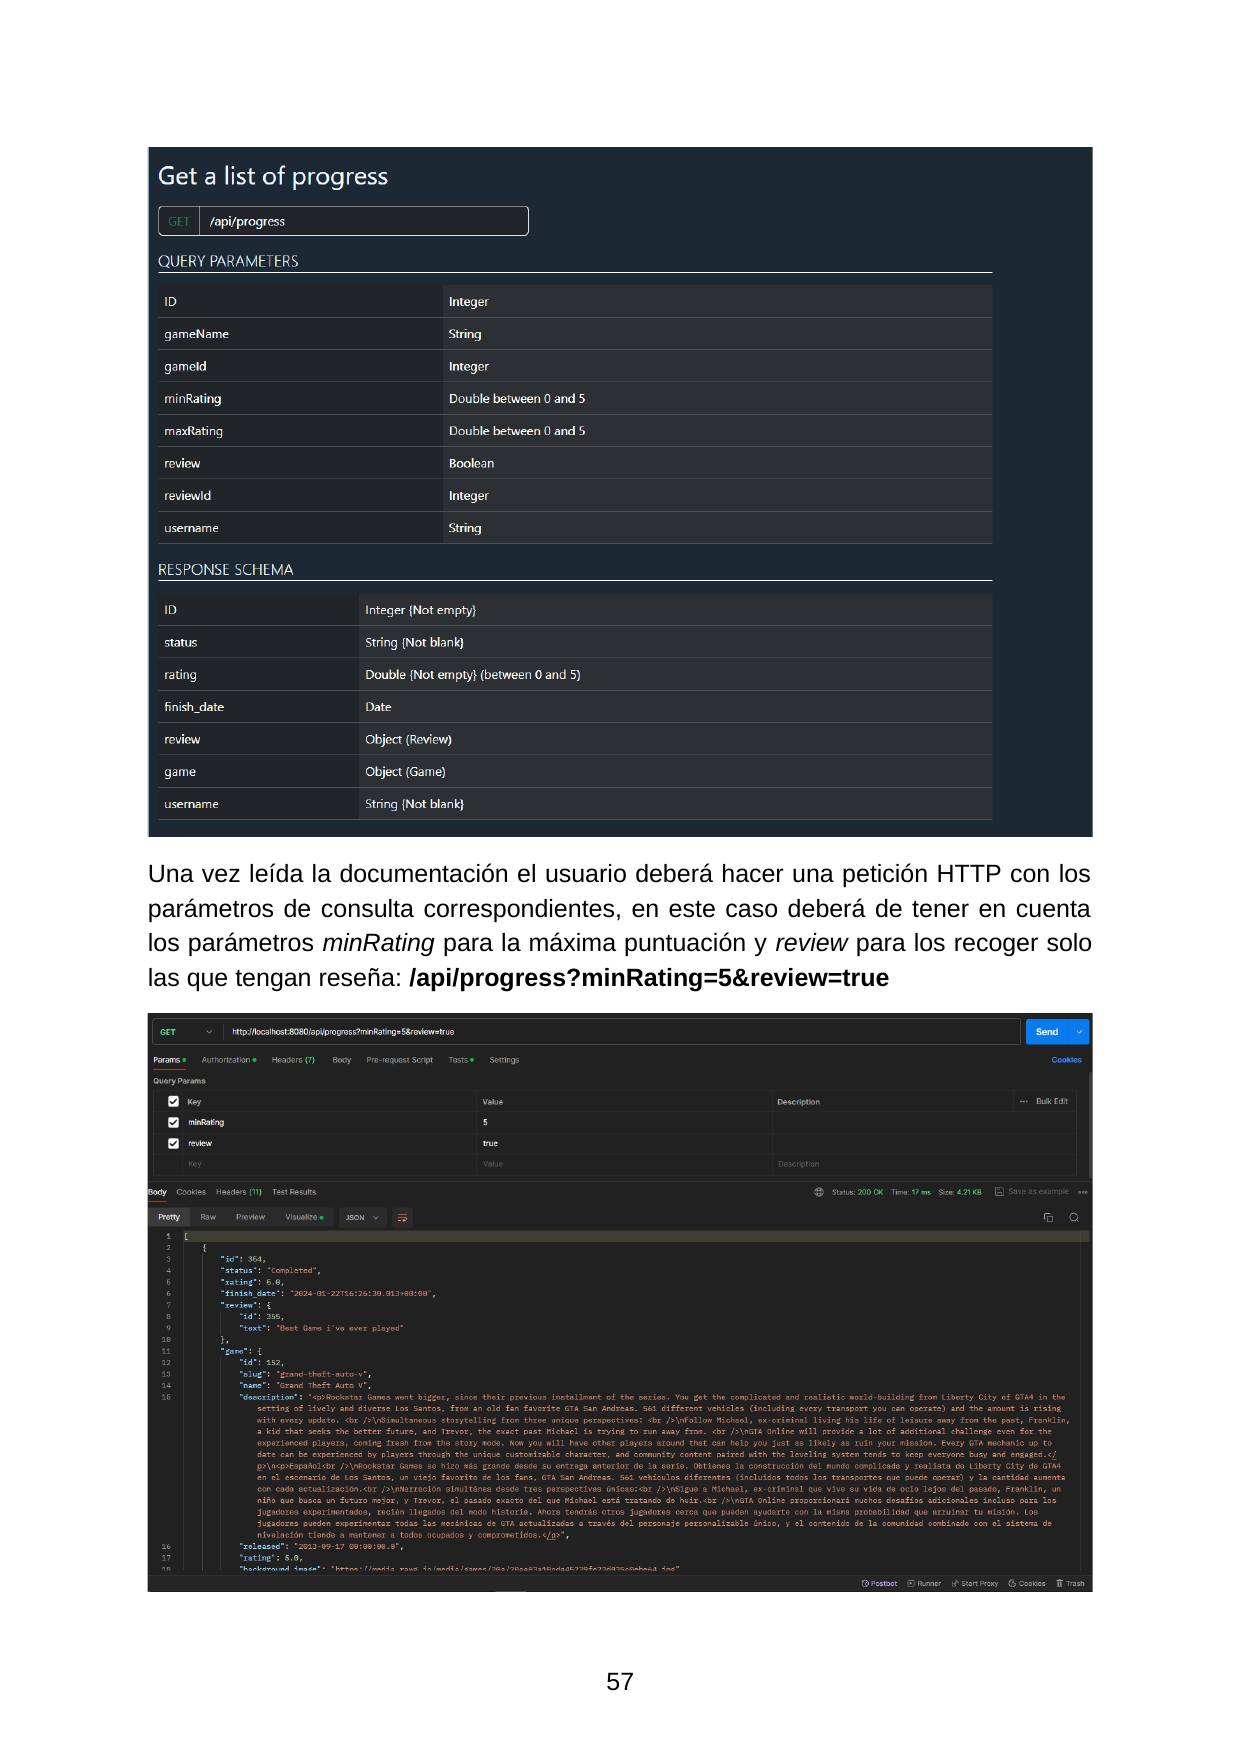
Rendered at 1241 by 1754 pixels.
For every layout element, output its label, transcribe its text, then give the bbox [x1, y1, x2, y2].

picture [147, 1013, 1093, 1592]
text Una vez leída la documentación el usuario deberá hacer una petición HTTP con los parámetros de consulta correspondientes, en este caso deberá de tener en cuenta los parámetros minRating para la máxima puntuación y review para los recoger solo las que tengan reseña: /api/progress?minRating=5&review=true [148, 859, 1092, 991]
picture [147, 147, 1093, 837]
